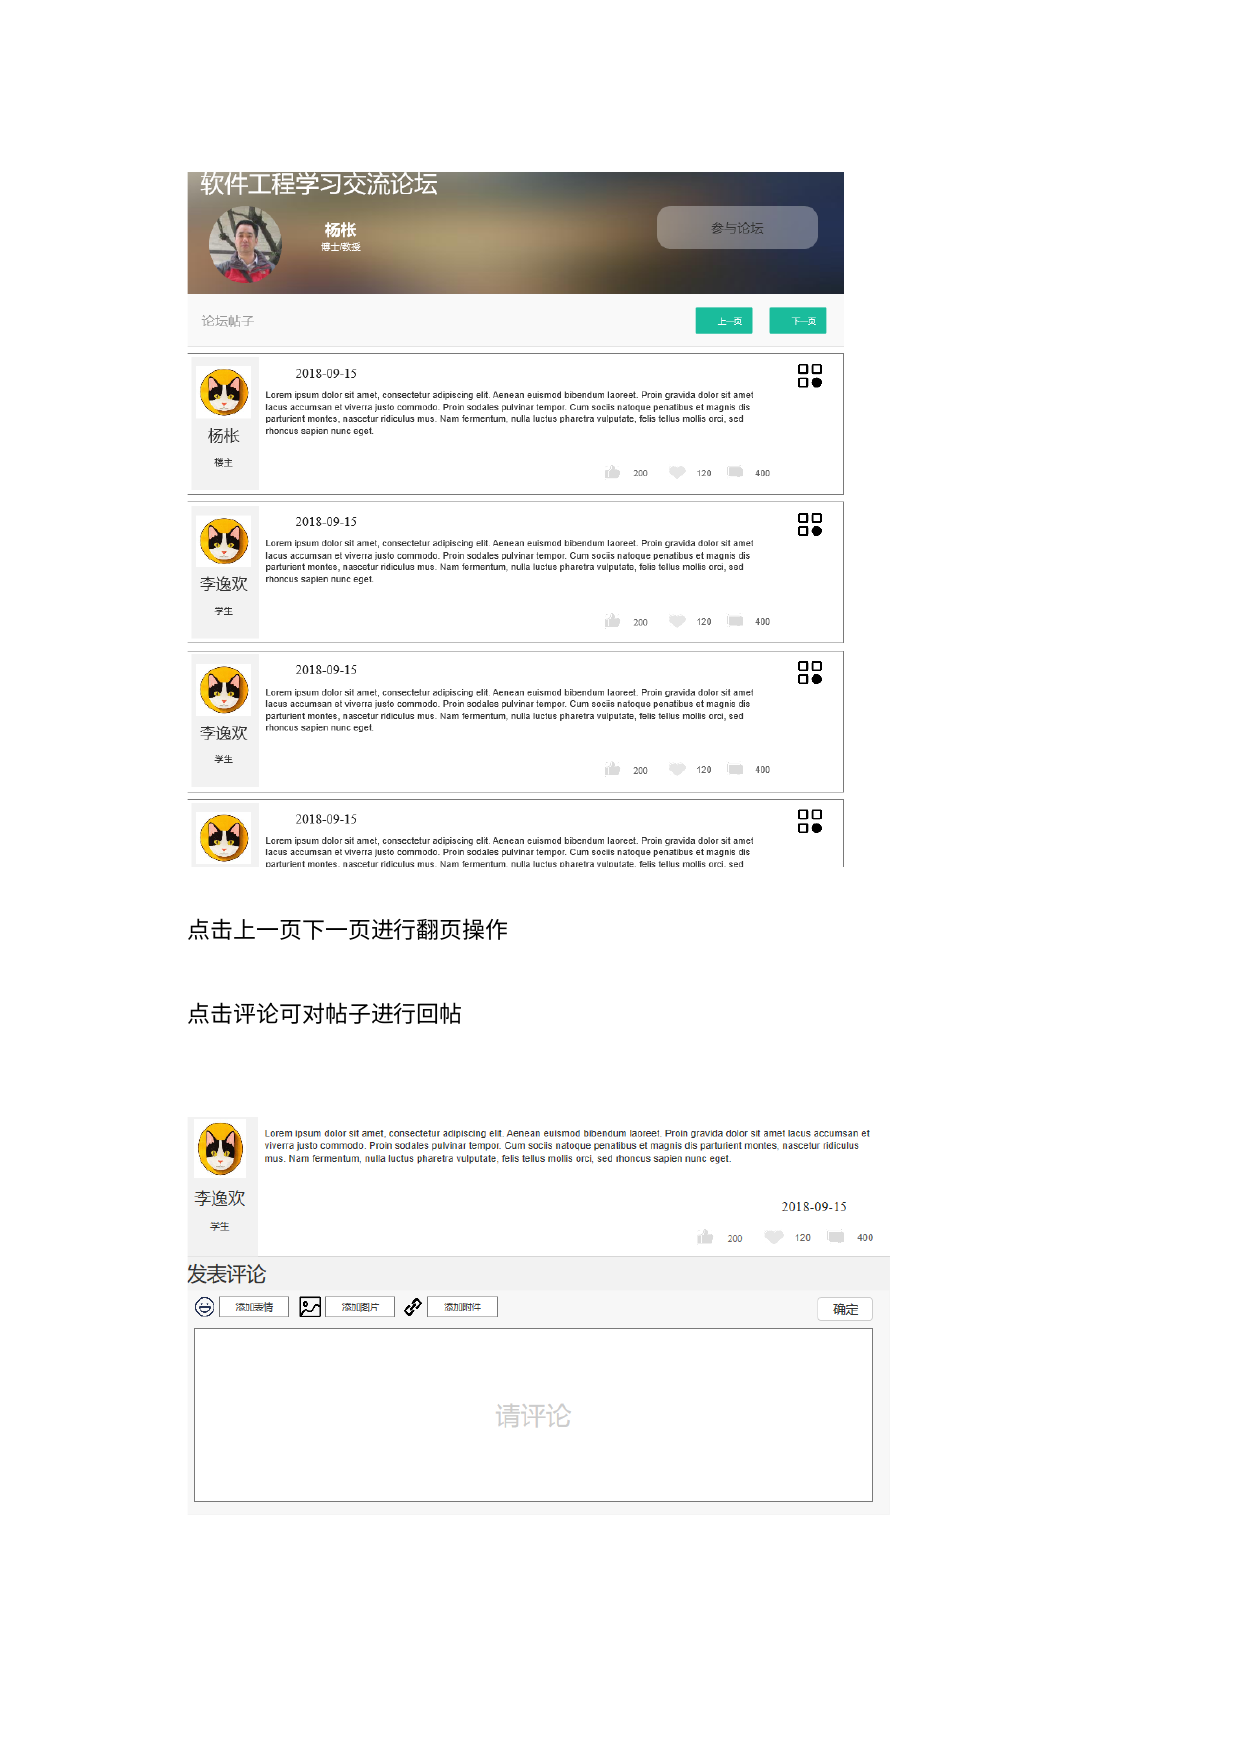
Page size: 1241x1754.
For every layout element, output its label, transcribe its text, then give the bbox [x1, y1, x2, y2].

text 点击上一页下一页进行翻页操作 [187, 896, 1053, 961]
picture [187, 172, 875, 867]
picture [187, 1117, 897, 1537]
text 点击评论可对帖子进行回帖 [187, 980, 1053, 1045]
